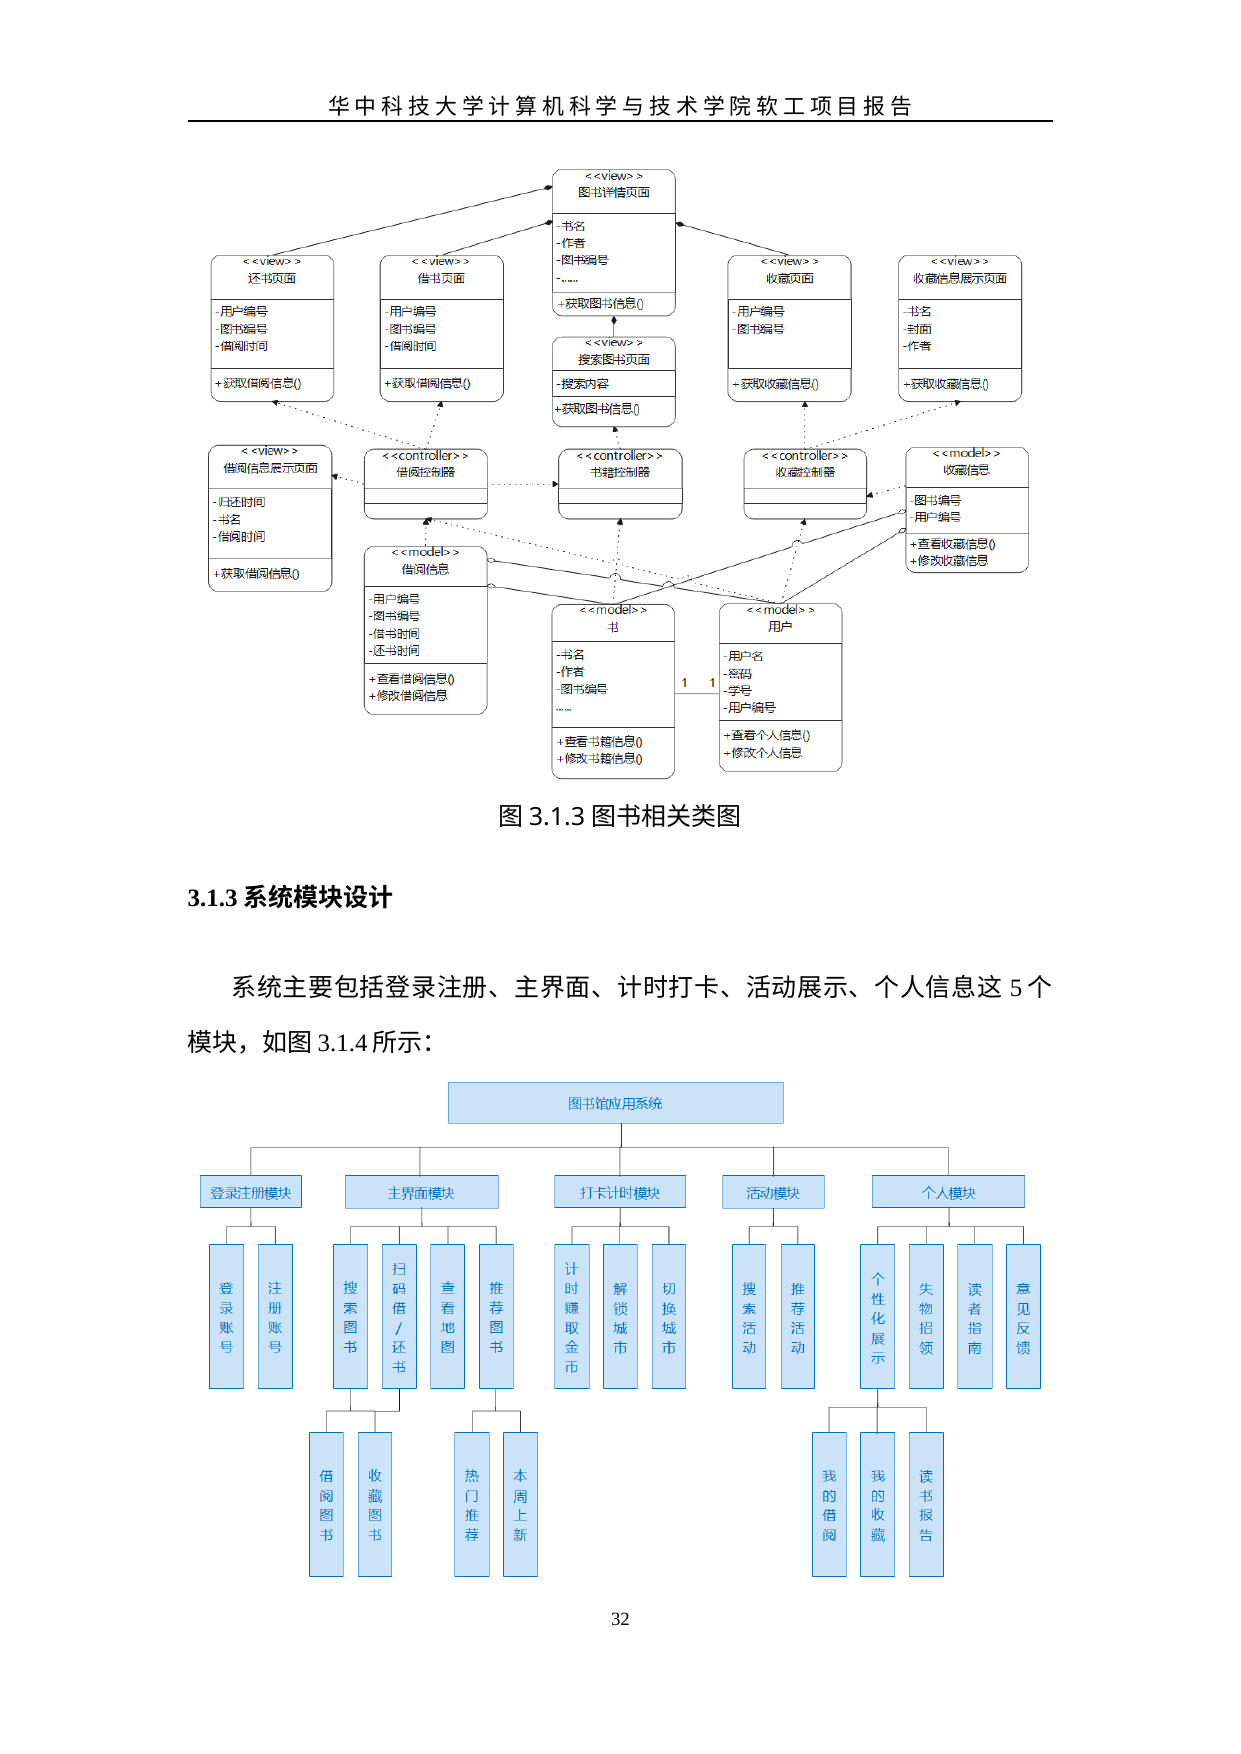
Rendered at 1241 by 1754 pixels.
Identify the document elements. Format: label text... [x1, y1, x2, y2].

picture [187, 162, 1053, 783]
subtitle 3.1.3 系统模块设计 [187, 878, 1053, 914]
text 图3.1.3 图书相关类图 [187, 796, 1053, 833]
picture [187, 1076, 1053, 1586]
text 系统主要包括登录注册、主界面、计时打卡、活动展示、个人信息这5个模块，如图3.1.4所示： [187, 968, 1053, 1058]
